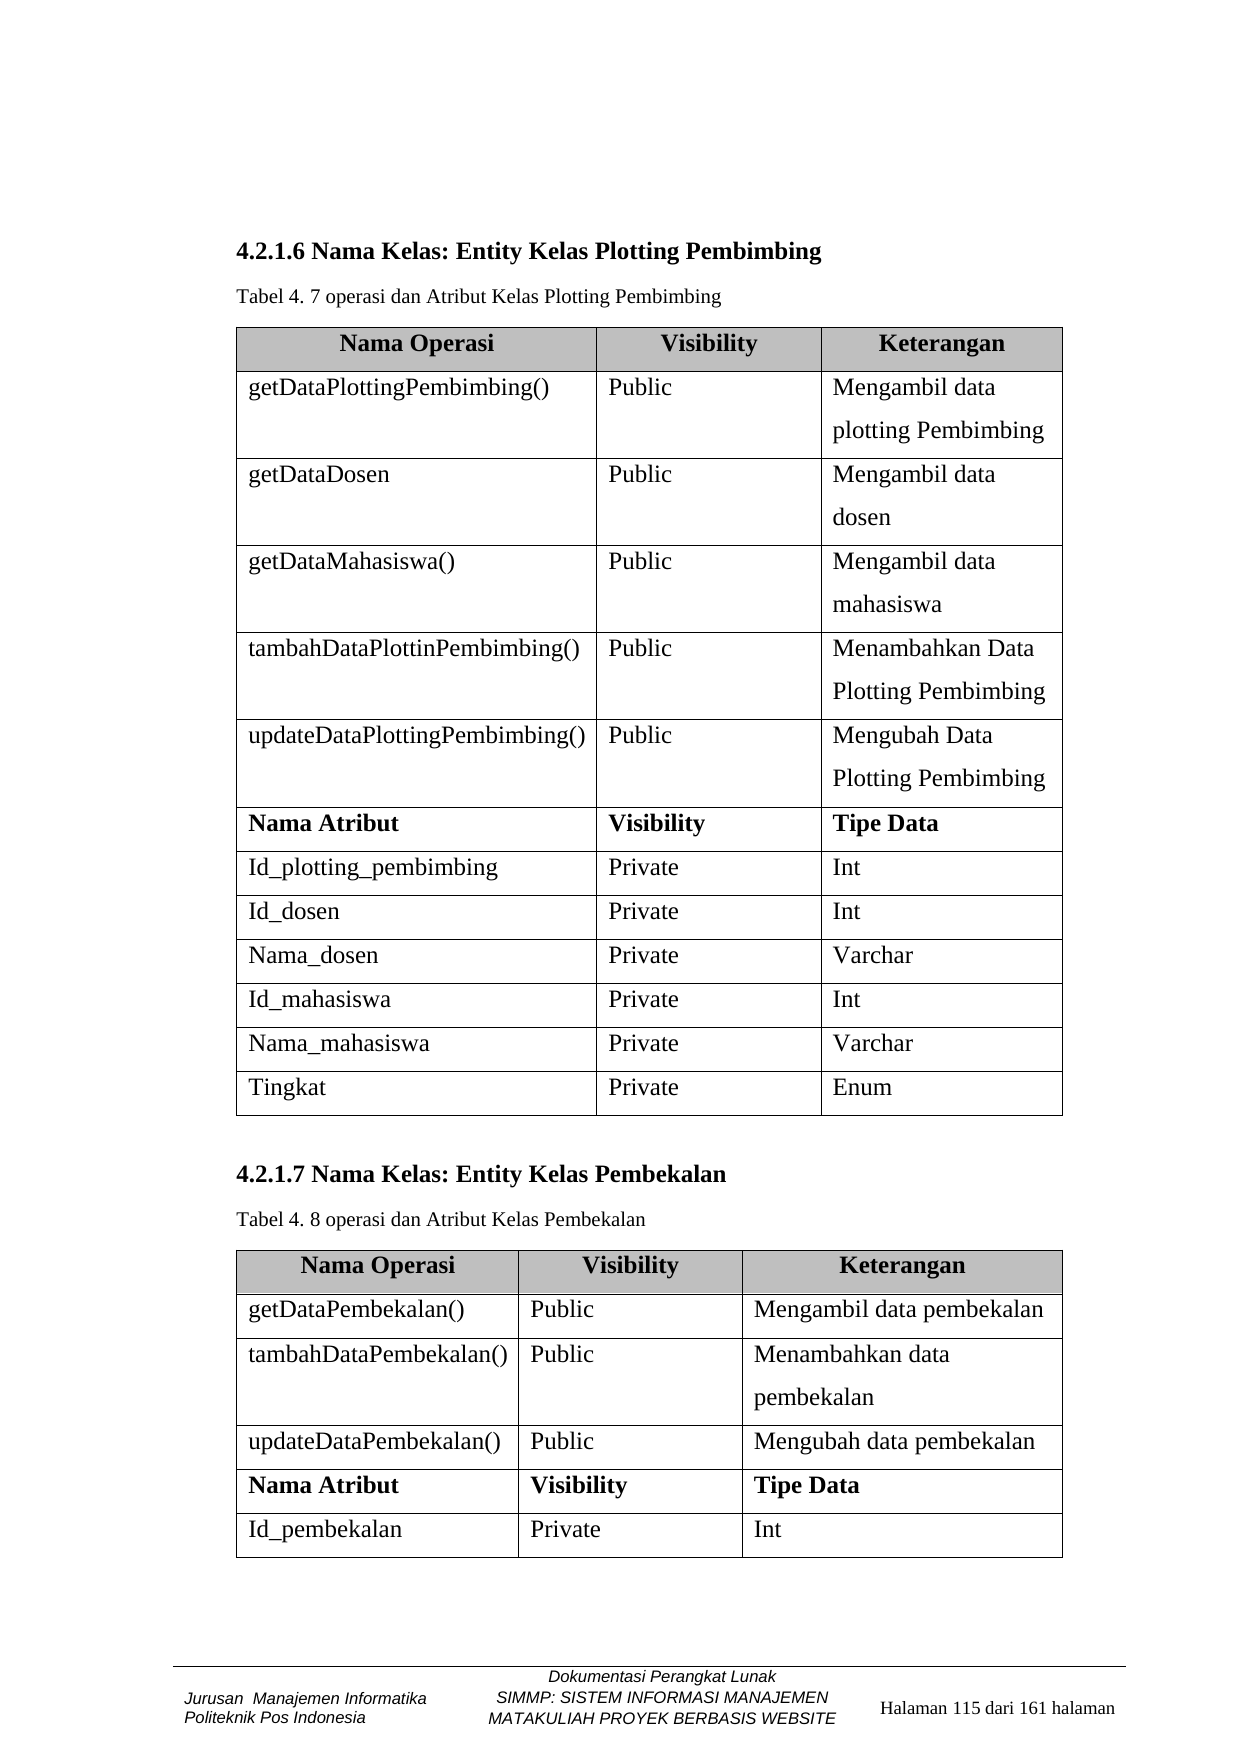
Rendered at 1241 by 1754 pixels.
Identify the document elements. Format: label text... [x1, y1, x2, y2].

table_cell Mengambil data pembekalan [743, 1295, 1062, 1338]
table_cell Public [597, 720, 821, 807]
table_cell Varchar [822, 1028, 1062, 1071]
table_cell Visibility [597, 808, 821, 851]
table_cell Tingkat [237, 1072, 596, 1115]
table_cell Public [597, 633, 821, 719]
table_cell Menambahkan Data Plotting Pembimbing [822, 633, 1062, 719]
table_cell Public [519, 1295, 742, 1338]
table_header Visibility [597, 328, 821, 371]
table_header Keterangan [822, 328, 1062, 371]
table_cell Varchar [822, 940, 1062, 983]
table_header Nama Operasi [237, 328, 596, 371]
table_cell Private [597, 1072, 821, 1115]
table_cell getDataPlottingPembimbing() [237, 372, 596, 458]
table_cell Id_mahasiswa [237, 984, 596, 1027]
table_cell Nama_dosen [237, 940, 596, 983]
table_cell Private [519, 1514, 742, 1557]
table_cell Mengambil data mahasiswa [822, 546, 1062, 632]
table_cell Private [597, 984, 821, 1027]
table_cell Int [822, 896, 1062, 939]
table_cell Int [822, 852, 1062, 895]
table_cell getDataMahasiswa() [237, 546, 596, 632]
table_cell Public [519, 1426, 742, 1469]
text Tabel 4. 7 operasi dan Atribut Kelas Plotting Pembimbing [236, 284, 1063, 308]
table_cell Tipe Data [743, 1470, 1062, 1513]
table_cell Public [597, 546, 821, 632]
table_cell Id_plotting_pembimbing [237, 852, 596, 895]
table_cell Public [597, 459, 821, 545]
table_cell Mengubah Data Plotting Pembimbing [822, 720, 1062, 807]
table_cell Private [597, 896, 821, 939]
table_cell getDataDosen [237, 459, 596, 545]
table_cell Menambahkan data pembekalan [743, 1339, 1062, 1425]
table_cell Private [597, 940, 821, 983]
table_cell updateDataPlottingPembimbing() [237, 720, 596, 807]
table_cell Tipe Data [822, 808, 1062, 851]
table_cell Id_dosen [237, 896, 596, 939]
table_cell Mengambil data dosen [822, 459, 1062, 545]
list Nama Kelas: Entity Kelas Pembekalan [236, 1159, 1063, 1188]
table_cell Visibility [519, 1470, 742, 1513]
table_cell Int [822, 984, 1062, 1027]
table_cell Nama_mahasiswa [237, 1028, 596, 1071]
table_cell Public [597, 372, 821, 458]
table_cell Nama Atribut [237, 808, 596, 851]
table_cell Nama Atribut [237, 1470, 518, 1513]
table_cell Int [743, 1514, 1062, 1557]
table_cell updateDataPembekalan() [237, 1426, 518, 1469]
table_cell Private [597, 852, 821, 895]
table_cell Id_pembekalan [237, 1514, 518, 1557]
table_cell Mengubah data pembekalan [743, 1426, 1062, 1469]
table_header Keterangan [743, 1251, 1062, 1293]
table_header Visibility [519, 1251, 742, 1293]
table_cell getDataPembekalan() [237, 1295, 518, 1338]
table_cell Public [519, 1339, 742, 1425]
list Nama Kelas: Entity Kelas Plotting Pembimbing [236, 236, 1063, 265]
table_cell tambahDataPembekalan() [237, 1339, 518, 1425]
table_header Nama Operasi [237, 1251, 518, 1293]
text Tabel 4. 8 operasi dan Atribut Kelas Pembekalan [236, 1207, 1063, 1231]
table_cell Mengambil data plotting Pembimbing [822, 372, 1062, 458]
table_cell tambahDataPlottinPembimbing() [237, 633, 596, 719]
table_cell Private [597, 1028, 821, 1071]
table_cell Enum [822, 1072, 1062, 1115]
